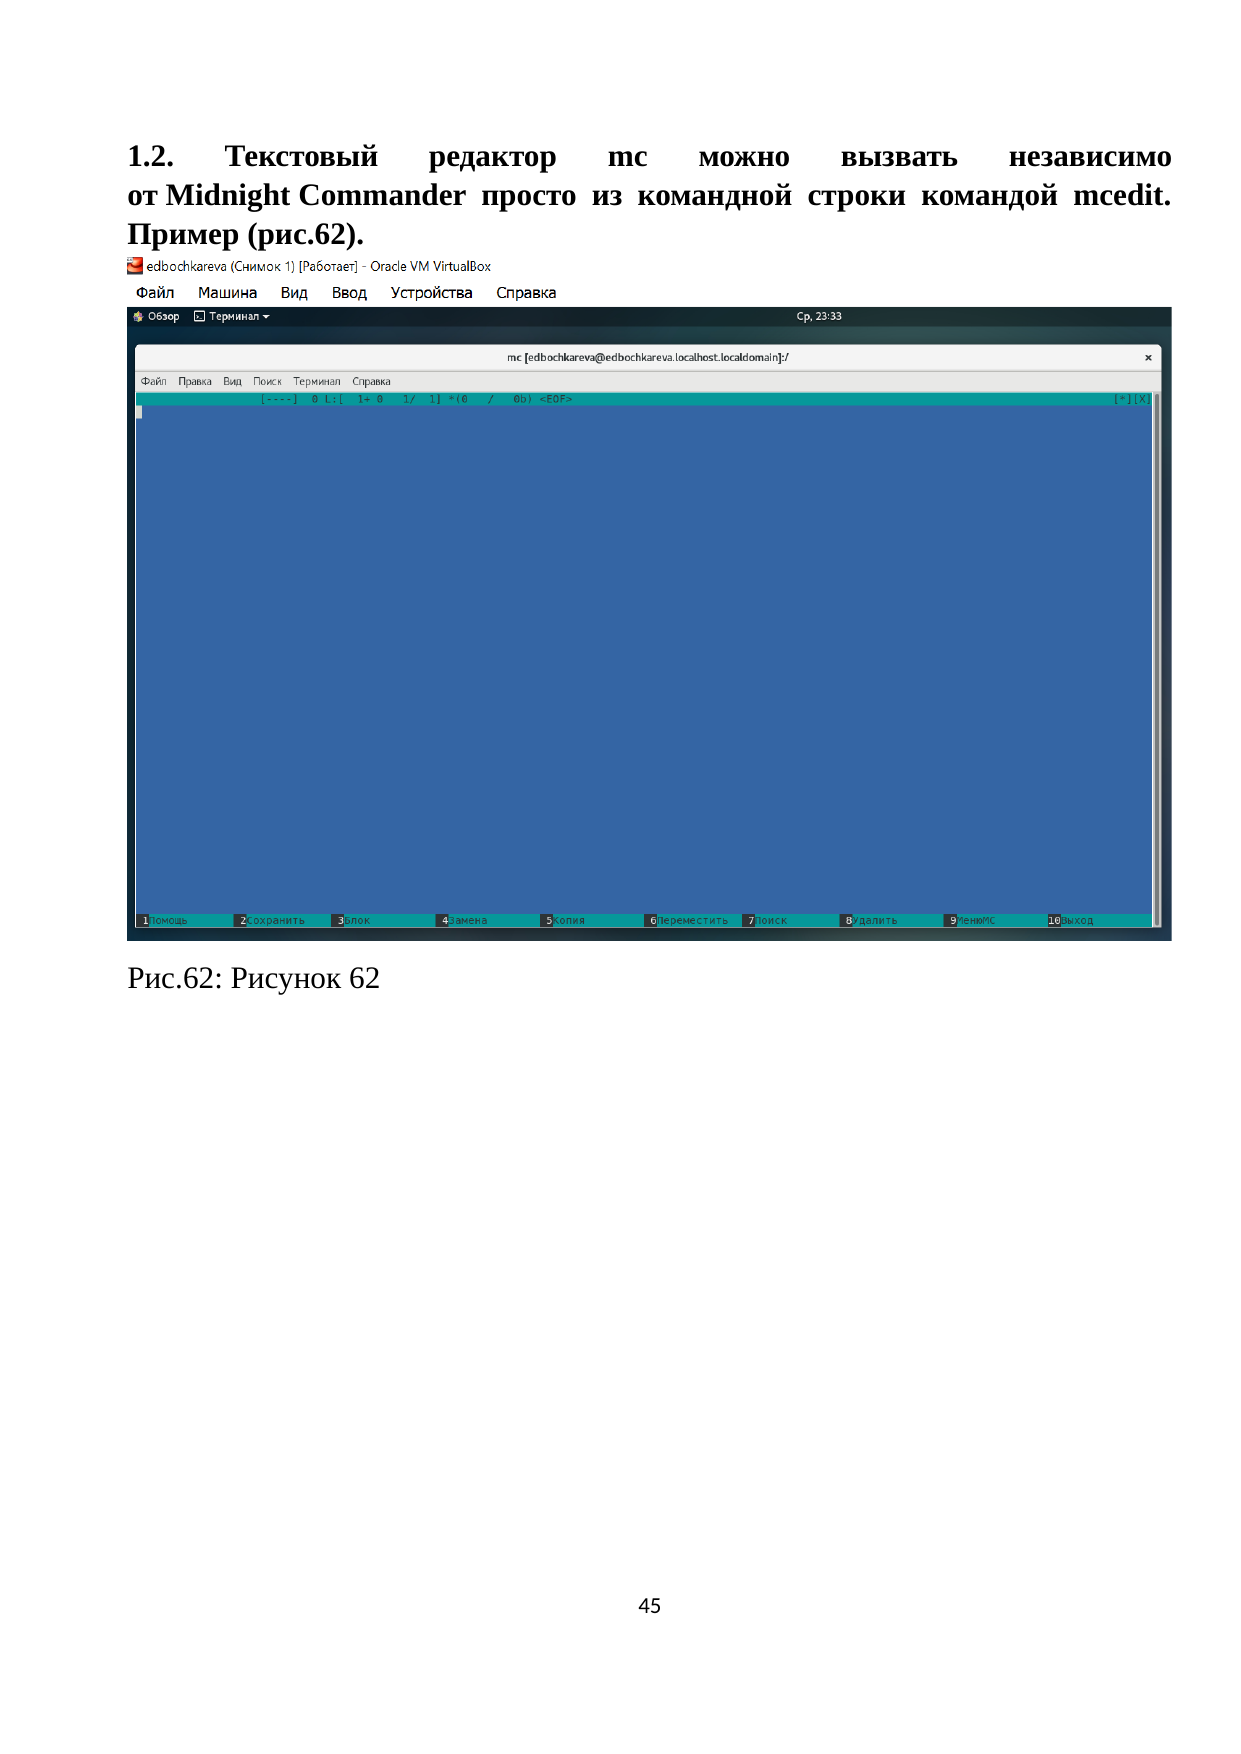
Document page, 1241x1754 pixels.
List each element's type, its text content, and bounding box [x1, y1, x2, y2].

picture [127, 253, 1172, 941]
subtitle 1.2. Текстовый редактор mc можно вызвать независимо от Midnight Commander просто из командной строки командой mcedit. Пример (рис.62). [127, 173, 1172, 251]
text Рис.62: Рисунок 62 [127, 959, 1172, 995]
